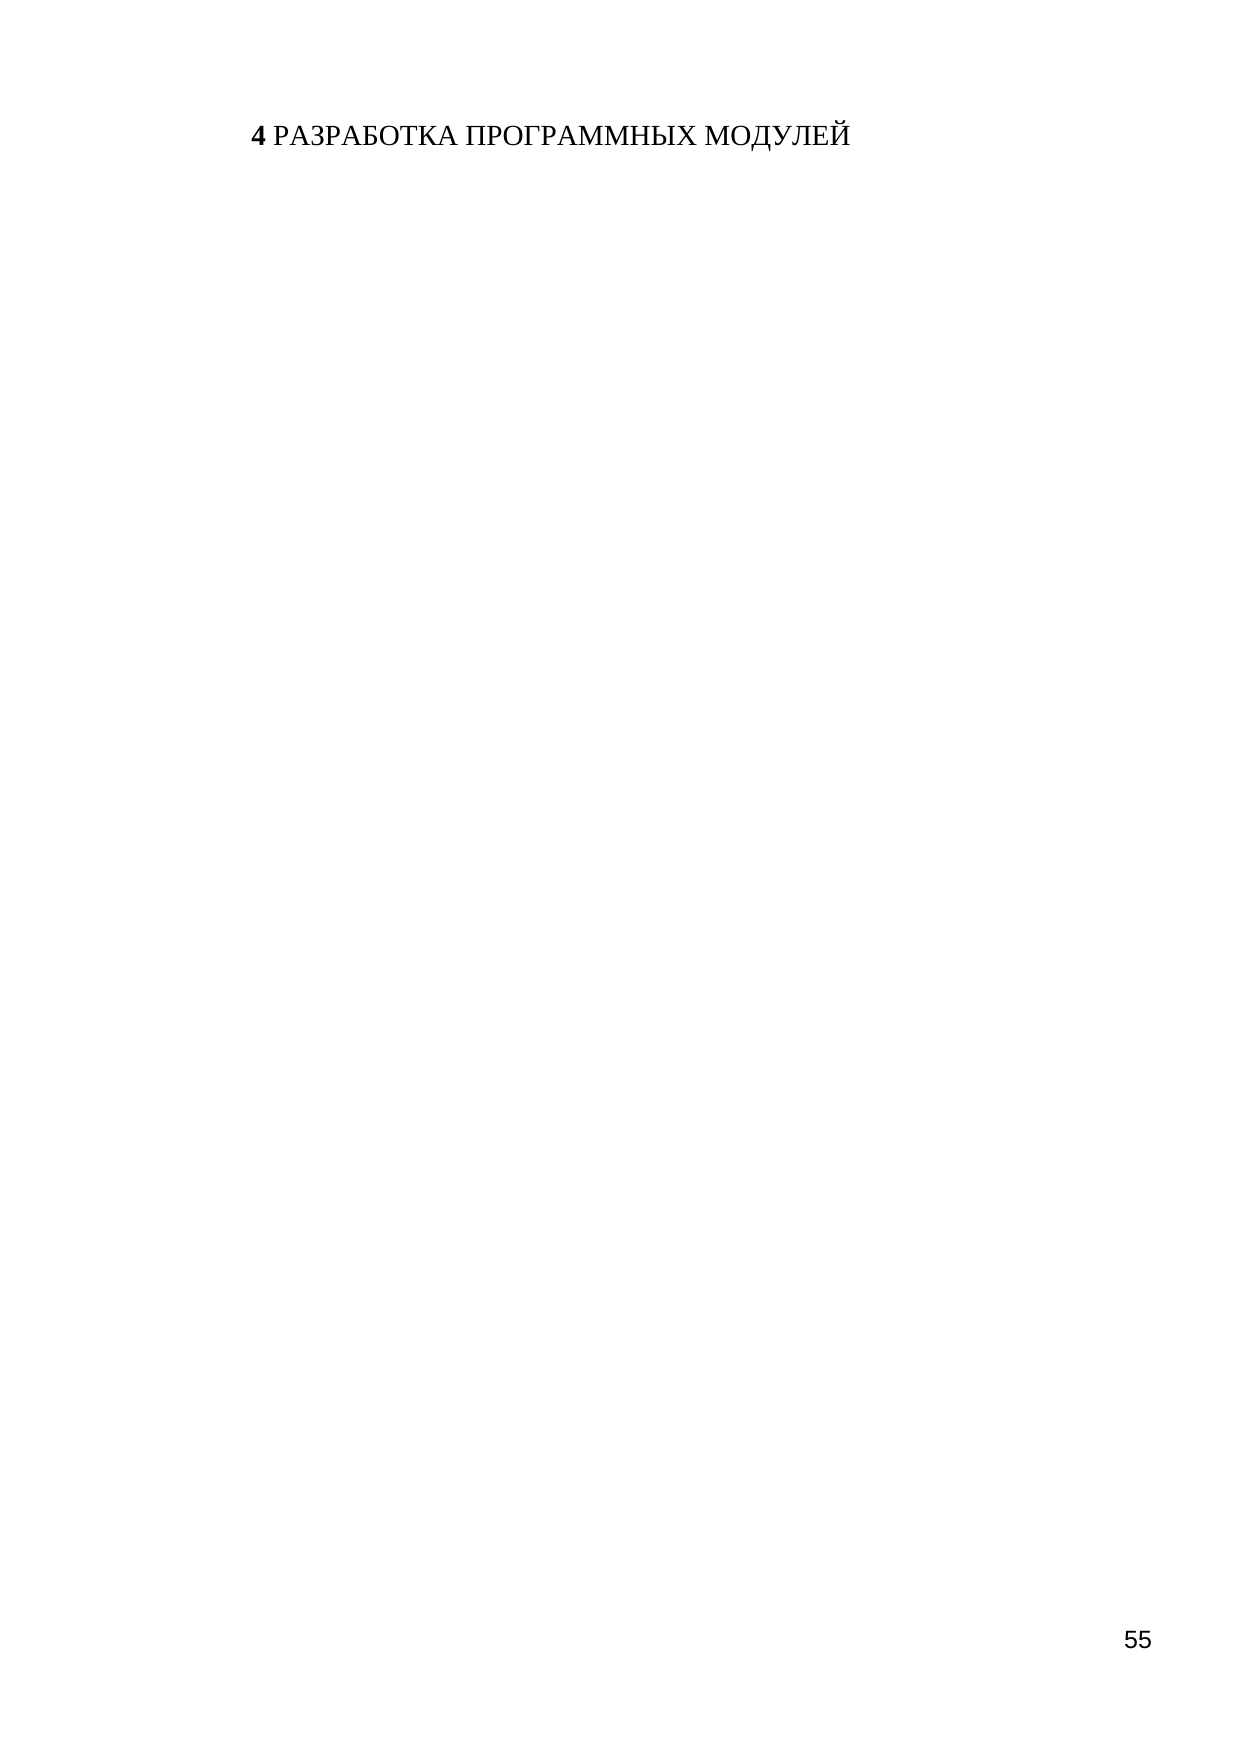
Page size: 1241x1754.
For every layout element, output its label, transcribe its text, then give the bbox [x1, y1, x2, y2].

subtitle 4 РАЗРАБОТКА ПРОГРАММНЫХ МОДУЛЕЙ [251, 118, 1152, 152]
